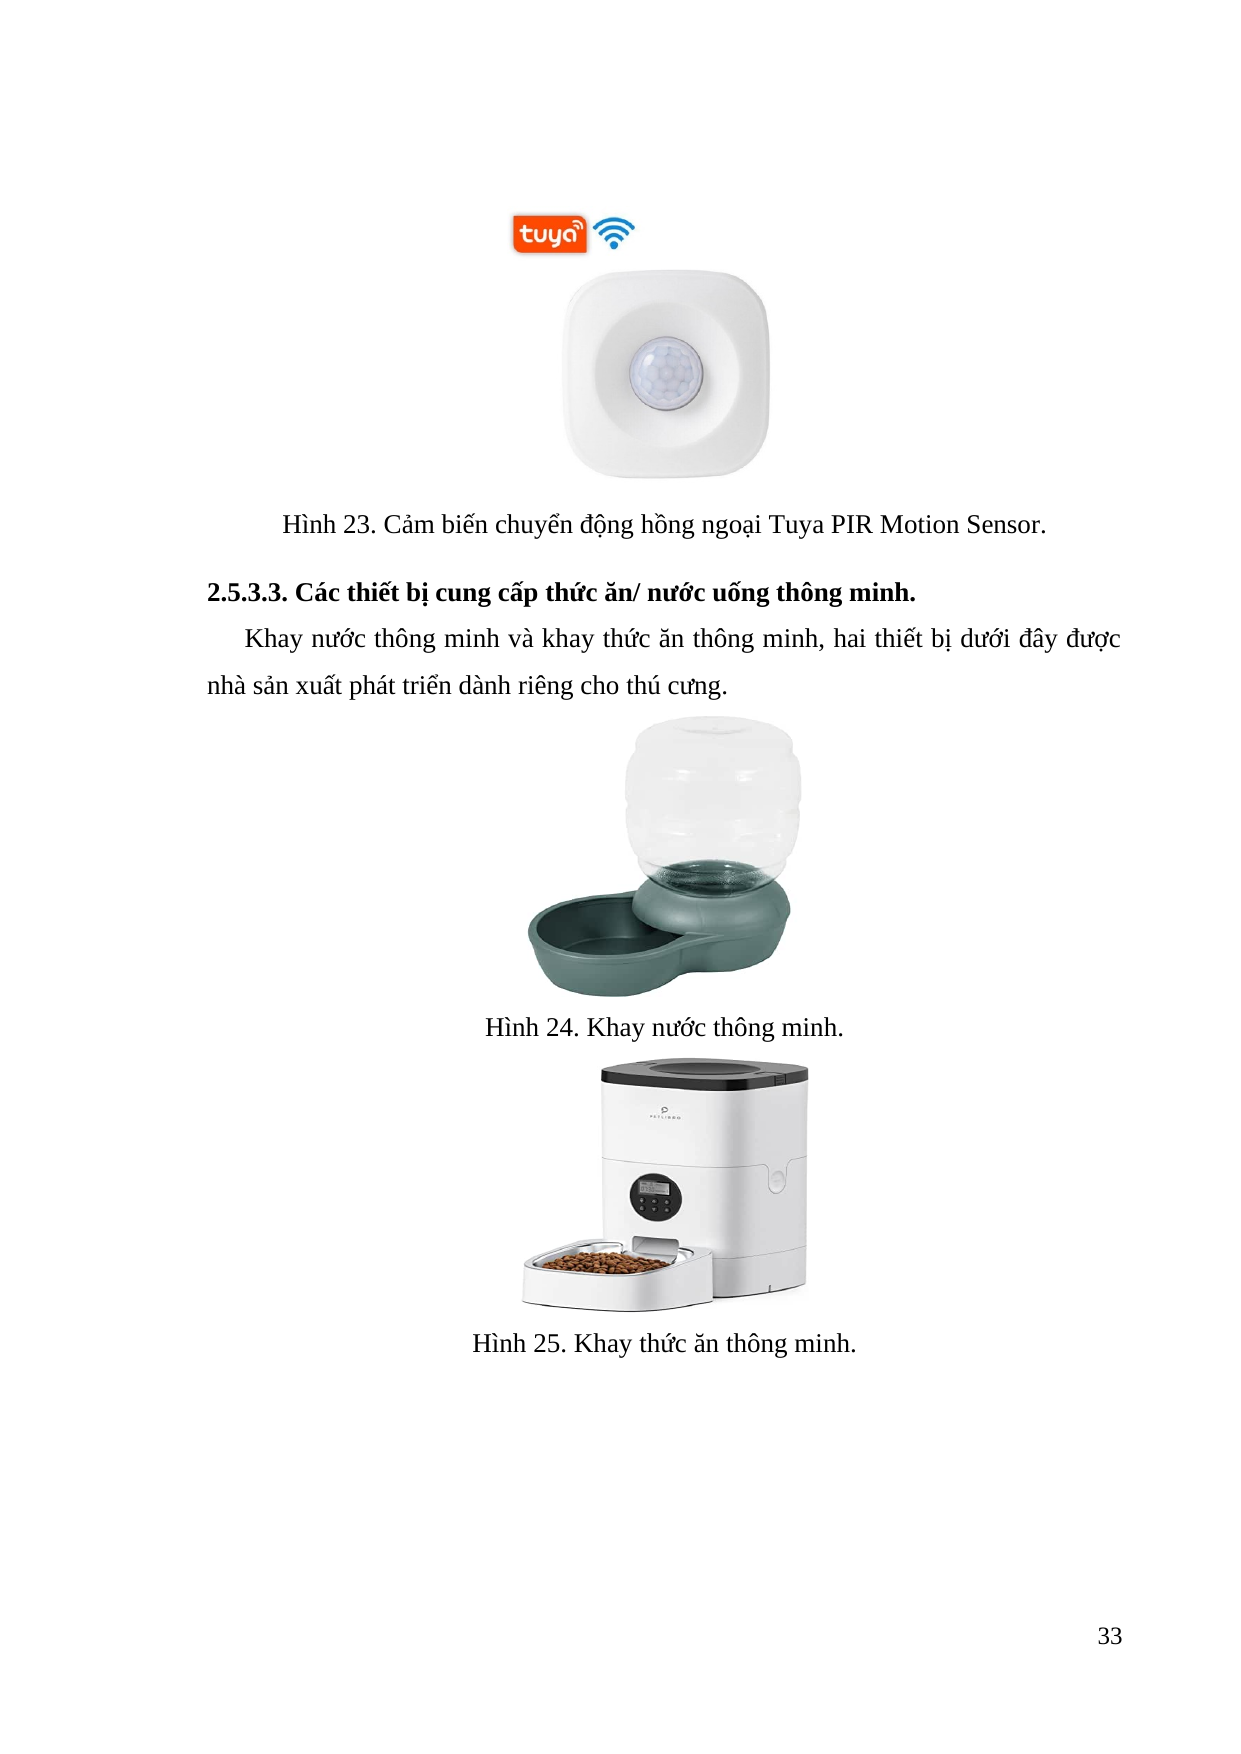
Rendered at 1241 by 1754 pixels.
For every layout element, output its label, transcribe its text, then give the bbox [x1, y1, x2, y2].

text Khay nước thông minh và khay thức ăn thông minh, hai thiết bị dưới đây được nhà sản xuất phát triển dành riêng cho thú cưng. [207, 623, 1122, 700]
subtitle 2.5.3.3. Các thiết bị cung cấp thức ăn/ nước uống thông minh. [207, 576, 1122, 607]
text Hình 23. Cảm biến chuyển động hồng ngoại Tuya PIR Motion Sensor. [207, 508, 1122, 539]
picture [520, 1057, 809, 1313]
picture [527, 716, 802, 997]
picture [507, 206, 822, 494]
